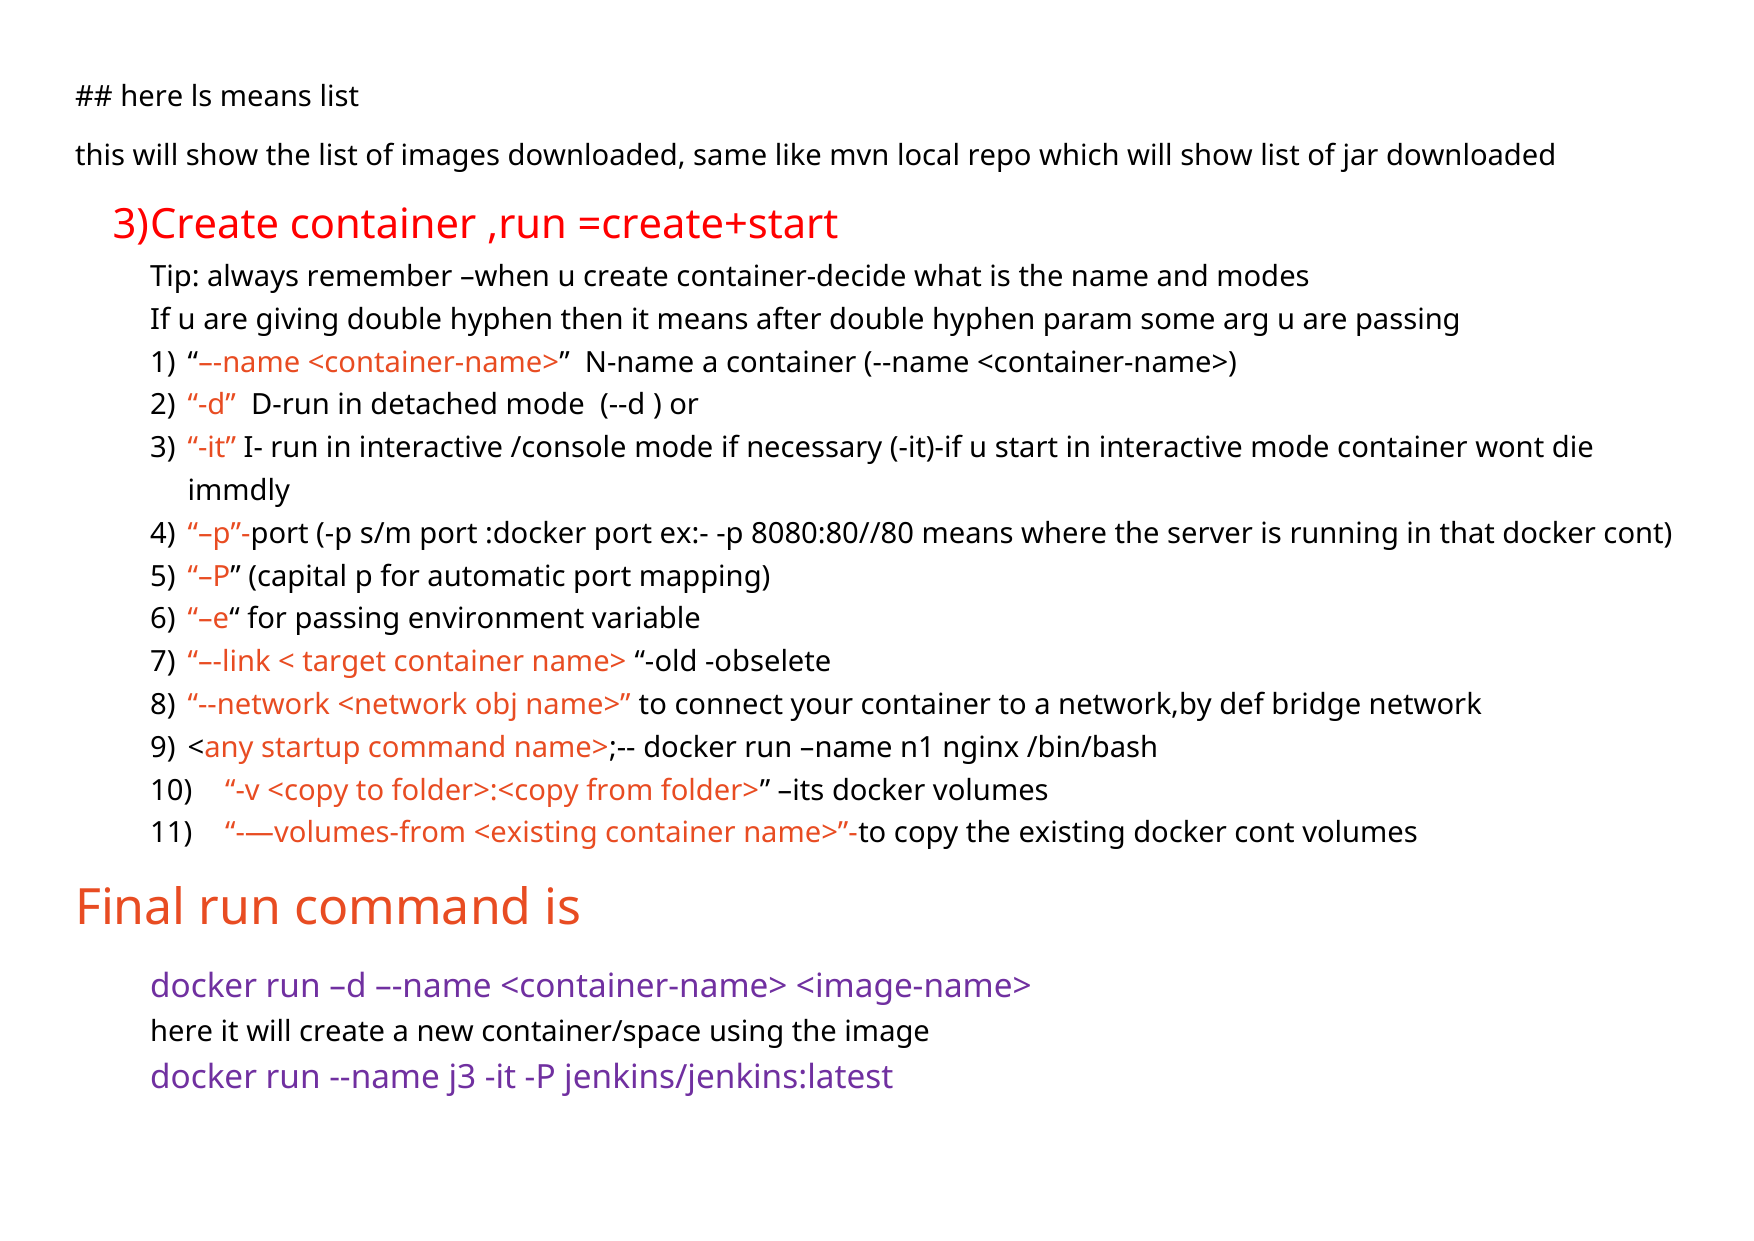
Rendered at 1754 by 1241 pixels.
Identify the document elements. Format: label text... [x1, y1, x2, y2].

text this will show the list of images downloaded, same like mvn local repo which will show list of jar downloaded [75, 134, 1679, 174]
list “–P” (capital p for automatic port mapping) [150, 555, 1679, 594]
list “-it” I- run in interactive /console mode if necessary (-it)-if u start in interactive mode container wont die immdly [150, 426, 1679, 509]
list Tip: always remember –when u create container-decide what is the name and modes [150, 255, 1679, 295]
list “-v <copy to folder>:<copy from folder>” –its docker volumes [150, 769, 1679, 809]
list “-d” D-run in detached mode (--d ) or [150, 384, 1679, 423]
text Final run command is [75, 871, 1679, 939]
list “–e“ for passing environment variable [150, 598, 1679, 637]
list If u are giving double hyphen then it means after double hyphen param some arg u are passing [150, 298, 1679, 338]
list docker run –d –-name <container-name> <image-name> [150, 961, 1679, 1007]
list “-—volumes-from <existing container name>”-to copy the existing docker cont volumes [150, 812, 1679, 851]
subtitle Create container ,run =create+start [112, 194, 1679, 251]
list “–p”-port (-p s/m port :docker port ex:- -p 8080:80//80 means where the server is running in that docker cont) [150, 512, 1679, 552]
list “--network <network obj name>” to connect your container to a network,by def bridge network [150, 683, 1679, 723]
list “–-name <container-name>” N-name a container (--name <container-name>) [150, 341, 1679, 381]
list <any startup command name>;-- docker run –name n1 nginx /bin/bash [150, 726, 1679, 766]
list here it will create a new container/space using the image [150, 1010, 1679, 1050]
text ## here ls means list [75, 75, 1679, 115]
list “–-link < target container name> “-old -obselete [150, 641, 1679, 680]
list docker run --name j3 -it -P jenkins/jenkins:latest [150, 1053, 1679, 1099]
